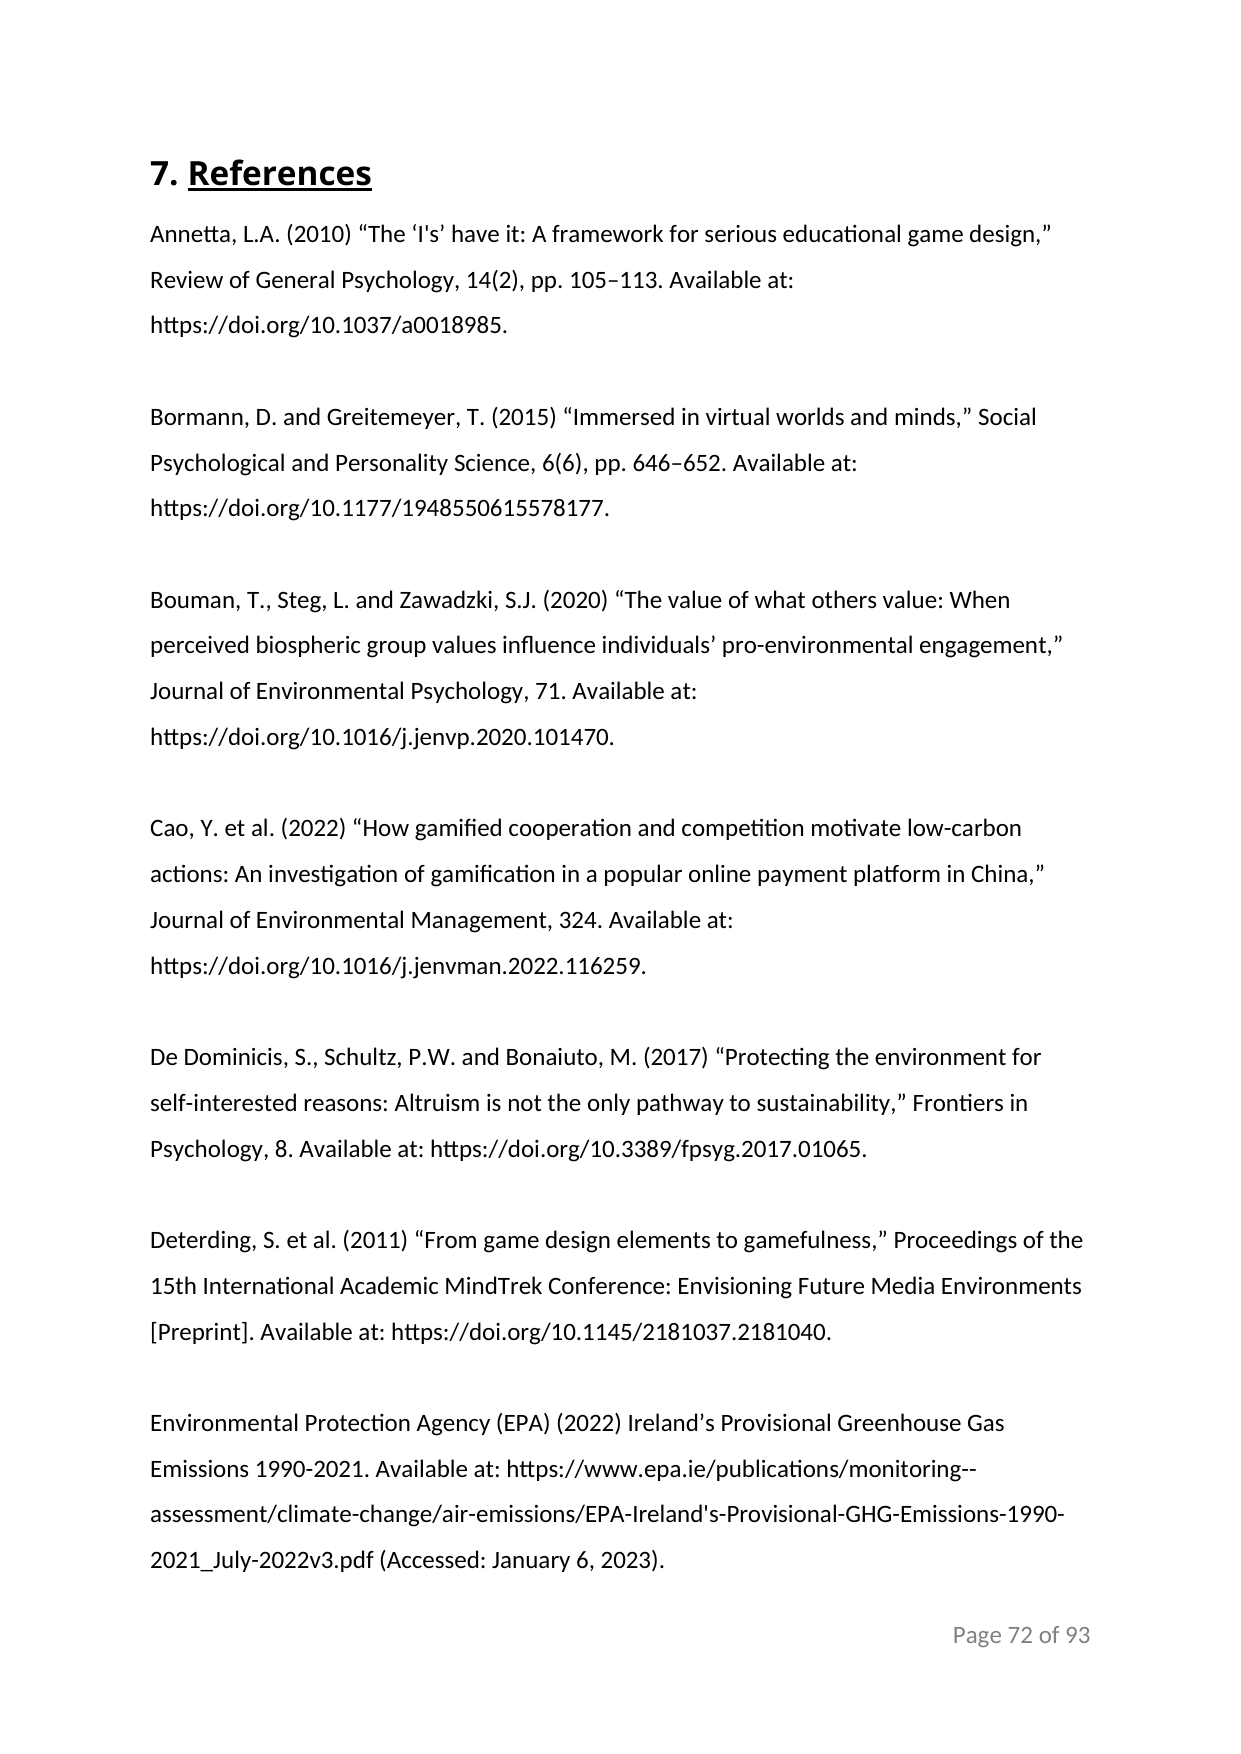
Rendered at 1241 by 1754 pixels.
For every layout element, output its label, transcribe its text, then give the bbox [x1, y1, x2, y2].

text Deterding, S. et al. (2011) “From game design elements to gamefulness,” Proceedings of the 15th International Academic MindTrek Conference: Envisioning Future Media Environments [Preprint]. Available at: https://doi.org/10.1145/2181037.2181040. [150, 1224, 1090, 1346]
text Environmental Protection Agency (EPA) (2022) Ireland’s Provisional Greenhouse Gas Emissions 1990-2021. Available at: https://www.epa.ie/publications/monitoring--assessment/climate-change/air-emissions/EPA-Ireland's-Provisional-GHG-Emissions-1990-2021_July-2022v3.pdf (Accessed: January 6, 2023). [150, 1407, 1090, 1575]
text Bormann, D. and Greitemeyer, T. (2015) “Immersed in virtual worlds and minds,” Social Psychological and Personality Science, 6(6), pp. 646–652. Available at: https://doi.org/10.1177/1948550615578177. [150, 401, 1090, 523]
text De Dominicis, S., Schultz, P.W. and Bonaiuto, M. (2017) “Protecting the environment for self-interested reasons: Altruism is not the only pathway to sustainability,” Frontiers in Psychology, 8. Available at: https://doi.org/10.3389/fpsyg.2017.01065. [150, 1041, 1090, 1163]
text Bouman, T., Steg, L. and Zawadzki, S.J. (2020) “The value of what others value: When perceived biospheric group values influence individuals’ pro-environmental engagement,” Journal of Environmental Psychology, 71. Available at: https://doi.org/10.1016/j.jenvp.2020.101470. [150, 584, 1090, 752]
text Cao, Y. et al. (2022) “How gamified cooperation and competition motivate low-carbon actions: An investigation of gamification in a popular online payment platform in China,” Journal of Environmental Management, 324. Available at: https://doi.org/10.1016/j.jenvman.2022.116259. [150, 813, 1090, 980]
text Annetta, L.A. (2010) “The ‘I's’ have it: A framework for serious educational game design,” Review of General Psychology, 14(2), pp. 105–113. Available at: https://doi.org/10.1037/a0018985. [150, 218, 1090, 340]
subtitle References [150, 150, 1090, 195]
